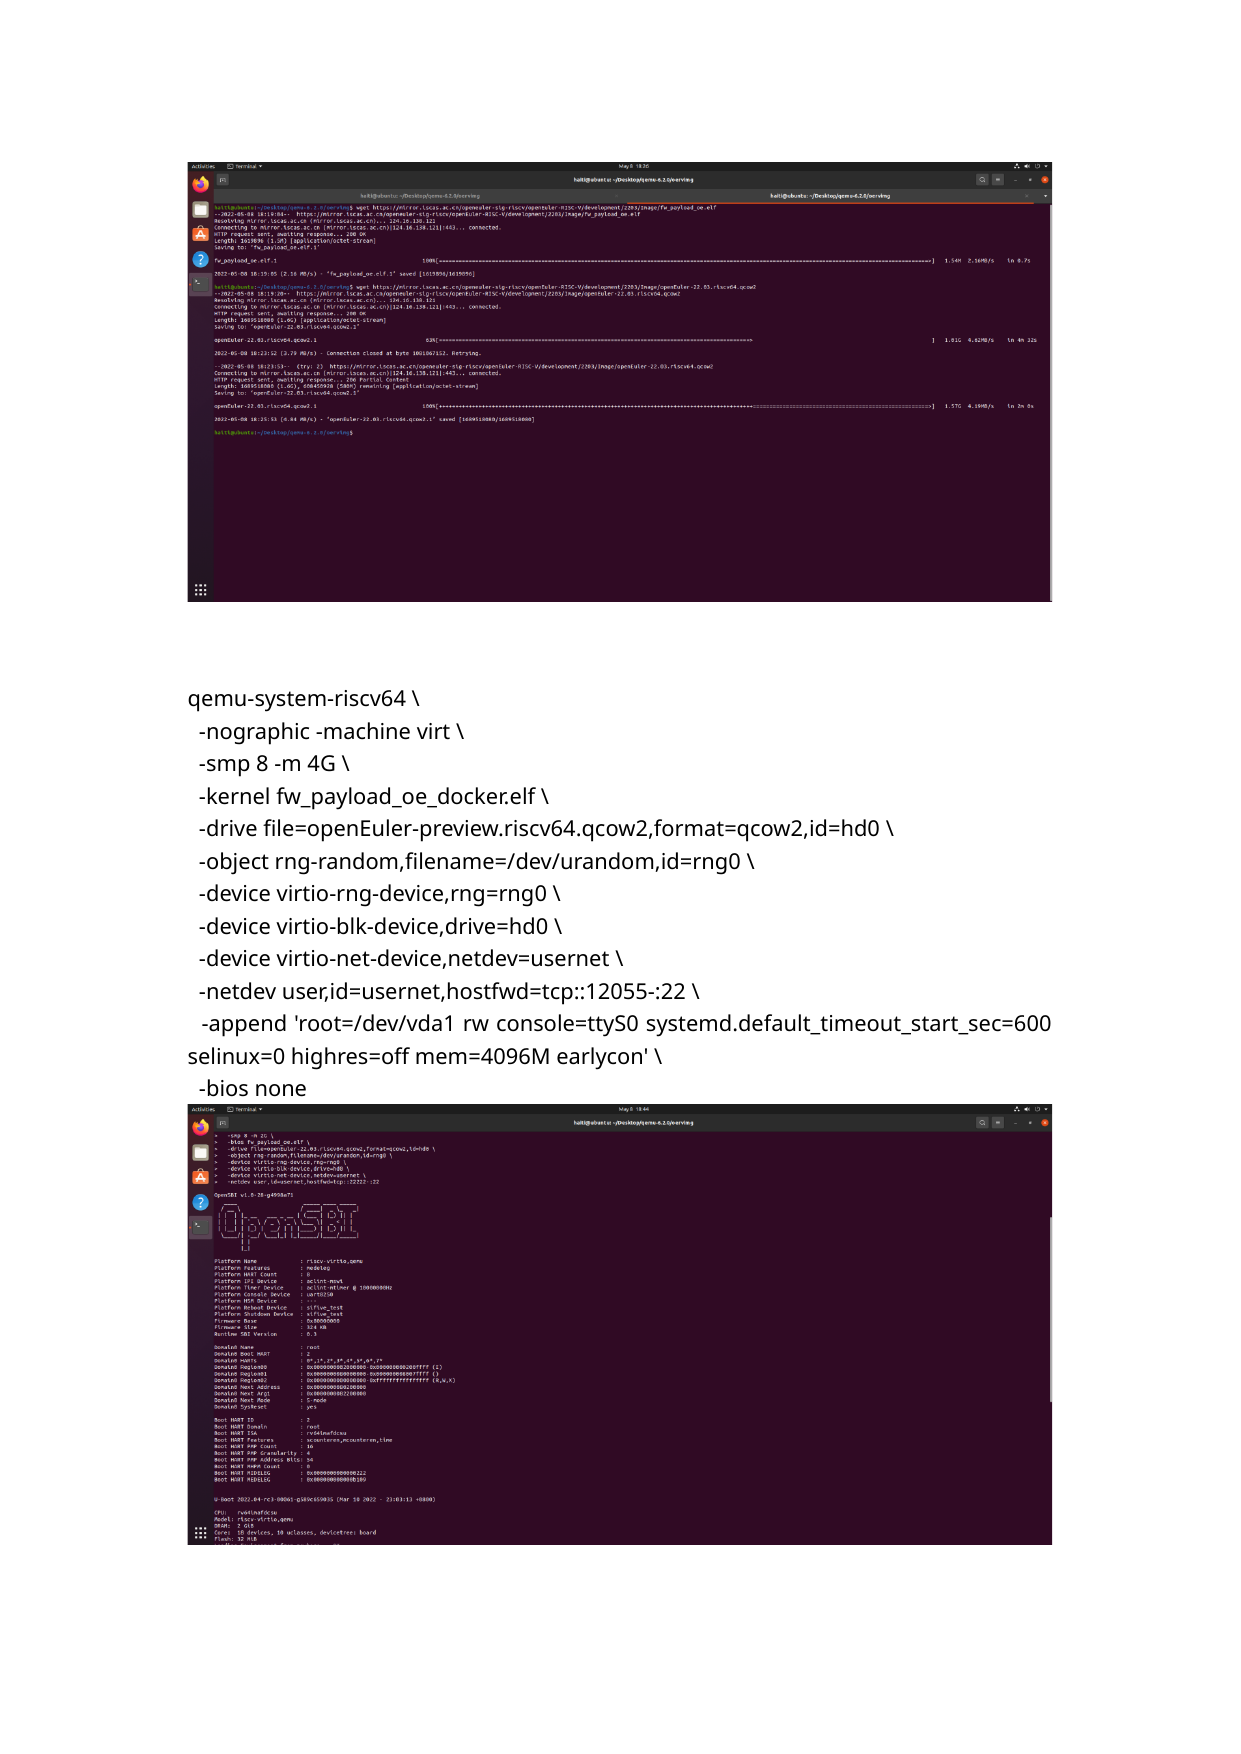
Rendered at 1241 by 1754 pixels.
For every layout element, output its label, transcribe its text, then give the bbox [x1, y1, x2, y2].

text -smp 8 -m 4G \ [187, 747, 1053, 779]
text -drive file=openEuler-preview.riscv64.qcow2,format=qcow2,id=hd0 \ [187, 812, 1053, 844]
text -device virtio-net-device,netdev=usernet \ [187, 942, 1053, 974]
text -kernel fw_payload_oe_docker.elf \ [187, 779, 1053, 812]
text -object rng-random,filename=/dev/urandom,id=rng0 \ [187, 844, 1053, 877]
picture [187, 162, 1053, 602]
text -device virtio-blk-device,drive=hd0 \ [187, 909, 1053, 942]
text qemu-system-riscv64 \ [187, 682, 1053, 714]
text -netdev user,id=usernet,hostfwd=tcp::12055-:22 \ [187, 974, 1053, 1007]
text -bios none [187, 1072, 1053, 1104]
text -device virtio-rng-device,rng=rng0 \ [187, 877, 1053, 909]
text -nographic -machine virt \ [187, 714, 1053, 747]
picture [187, 1104, 1053, 1545]
text -append 'root=/dev/vda1 rw console=ttyS0 systemd.default_timeout_start_sec=600 selinux=0 highres=off mem=4096M earlycon' \ [187, 1007, 1053, 1072]
